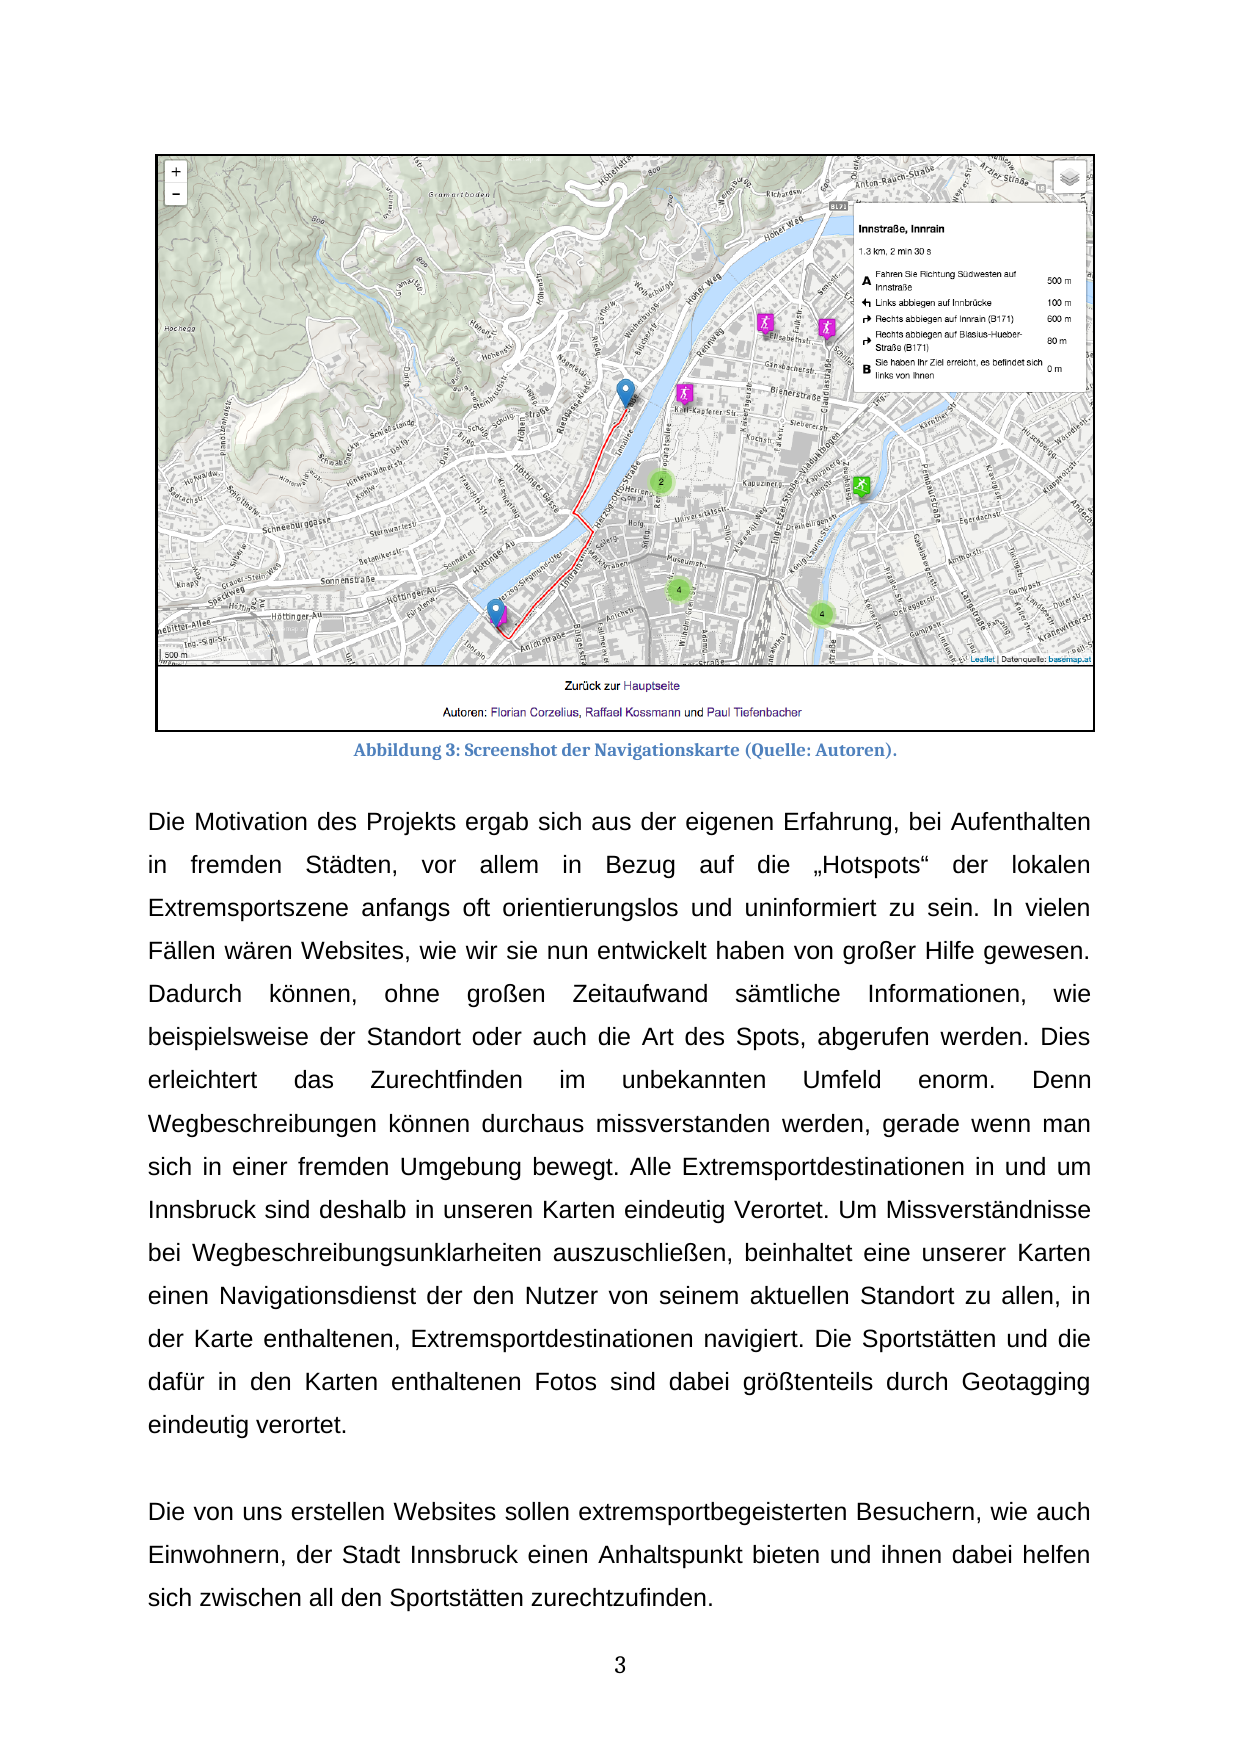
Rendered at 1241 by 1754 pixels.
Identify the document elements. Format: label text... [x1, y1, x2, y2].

picture [158, 156, 1093, 730]
text Die von uns erstellen Websites sollen extremsportbegeisterten Besuchern, wie auch Einwohnern, der Stadt Innsbruck einen Anhaltspunkt bieten und ihnen dabei helfen sich zwischen all den Sportstätten zurechtzufinden. [148, 1497, 1093, 1612]
text Die Motivation des Projekts ergab sich aus der eigenen Erfahrung, bei Aufenthalten in fremden Städten, vor allem in Bezug auf die „Hotspots“ der lokalen Extremsportszene anfangs oft orientierungslos und uninformiert zu sein. In vielen Fällen wären Websites, wie wir sie nun entwickelt haben von großer Hilfe gewesen. Dadurch können, ohne großen Zeitaufwand sämtliche Informationen, wie beispielsweise der Standort oder auch die Art des Spots, abgerufen werden. Dies erleichtert das Zurechtfinden im unbekannten Umfeld enorm. Denn Wegbeschreibungen können durchaus missverstanden werden, gerade wenn man sich in einer fremden Umgebung bewegt. Alle Extremsportdestinationen in und um Innsbruck sind deshalb in unseren Karten eindeutig Verortet. Um Missverständnisse bei Wegbeschreibungsunklarheiten auszuschließen, beinhaltet eine unserer Karten einen Navigationsdienst der den Nutzer von seinem aktuellen Standort zu allen, in der Karte enthaltenen, Extremsportdestinationen navigiert. Die Sportstätten und die dafür in den Karten enthaltenen Fotos sind dabei größtenteils durch Geotagging eindeutig verortet. [148, 807, 1093, 1439]
